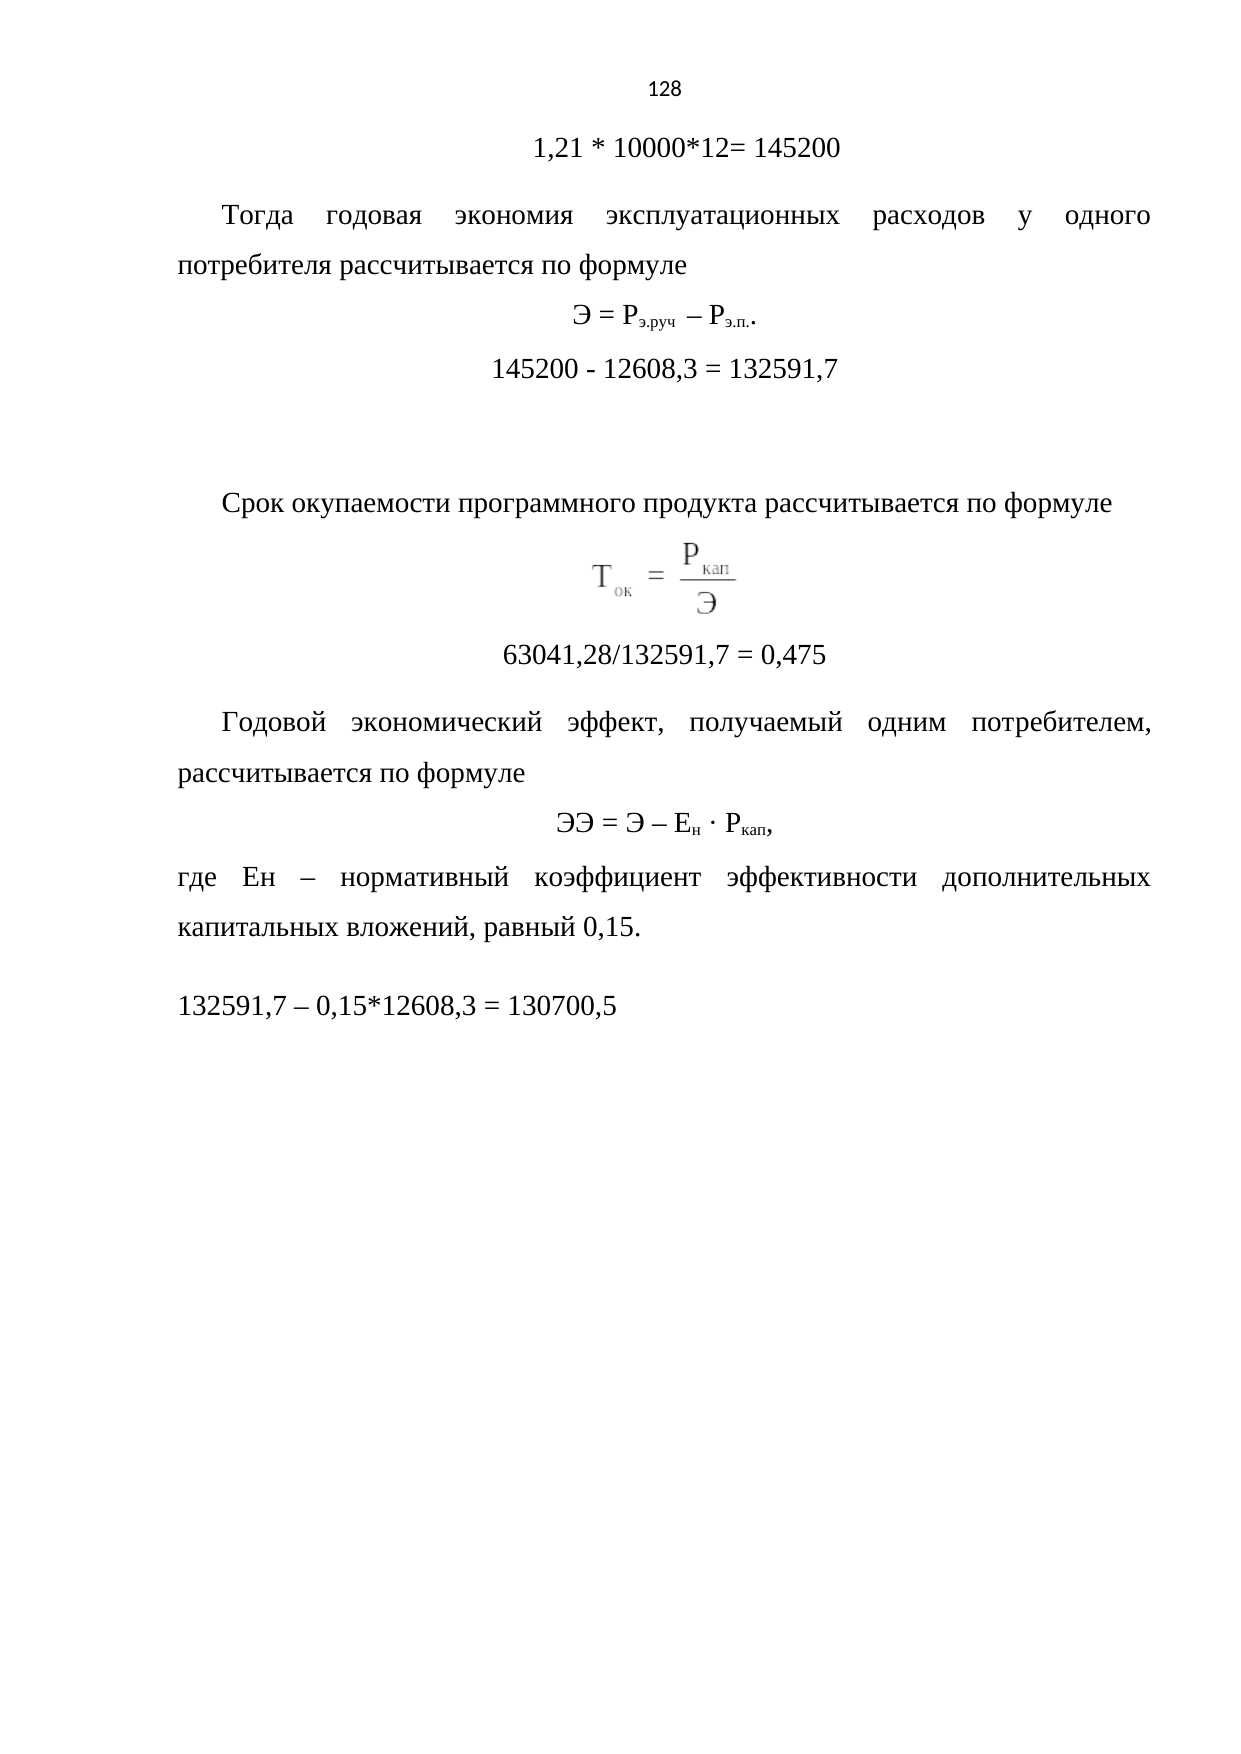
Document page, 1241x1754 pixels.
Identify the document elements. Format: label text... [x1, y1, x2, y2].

text ЭЭ = Э – Ен · Ркап, [177, 805, 1152, 839]
text 132591,7 – 0,15*12608,3 = 130700,5 [177, 988, 1152, 1022]
text Срок окупаемости программного продукта рассчитывается по формуле [177, 485, 1152, 518]
text Тогда годовая экономия эксплуатационных расходов у одного потребителя рассчитывается по формуле [177, 197, 1152, 281]
text 145200 - 12608,3 = 132591,7 [177, 351, 1152, 384]
text 63041,28/132591,7 = 0,475 [177, 637, 1152, 671]
text 1,21 * 10000*12= 145200 [177, 130, 1152, 163]
text Годовой экономический эффект, получаемый одним потребителем, рассчитывается по формуле [177, 704, 1152, 788]
text где Ен – нормативный коэффициент эффективности дополнительных капитальных вложений, равный 0,15. [177, 859, 1152, 942]
text Э = Рэ.руч – Рэ.п.. [177, 297, 1152, 331]
